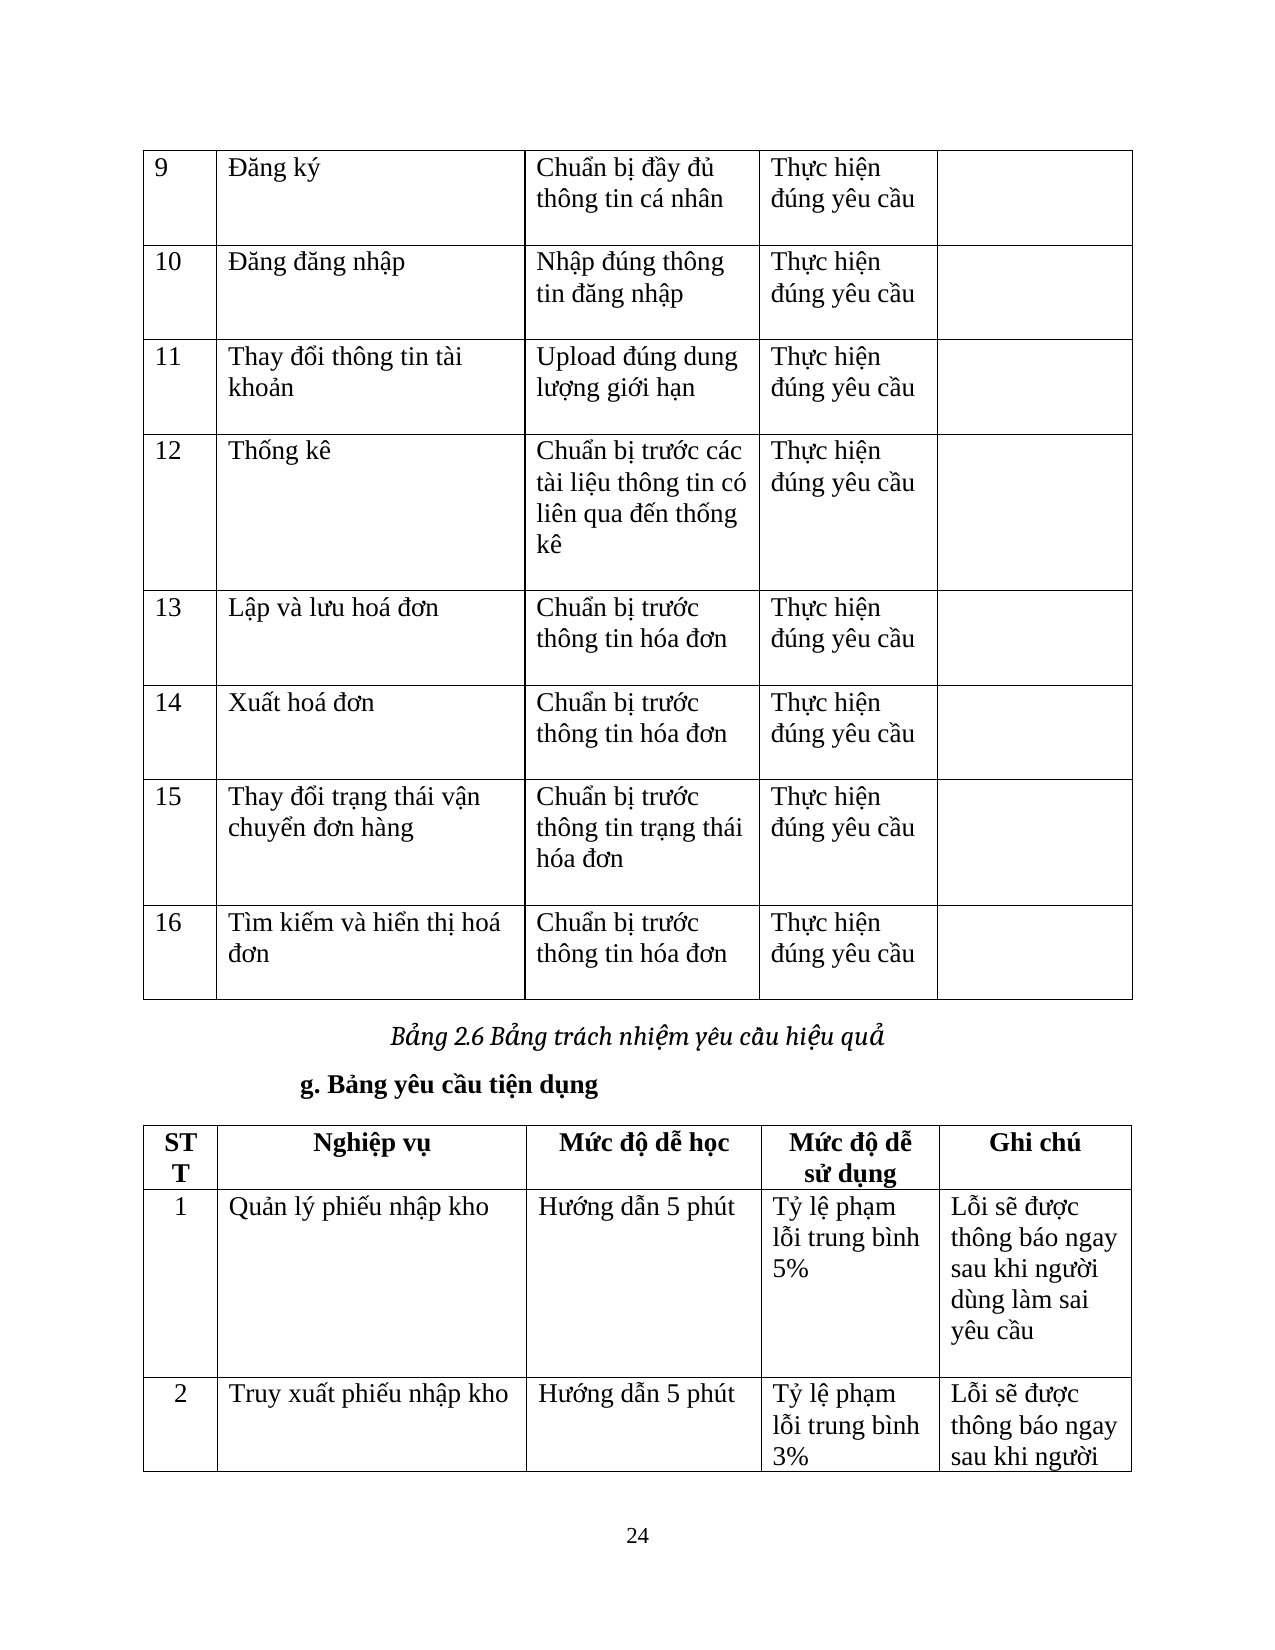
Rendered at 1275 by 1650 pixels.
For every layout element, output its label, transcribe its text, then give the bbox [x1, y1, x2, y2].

table_cell 13 [144, 591, 216, 685]
table_cell Xuất hoá đơn [217, 686, 524, 779]
table_cell [938, 591, 1132, 685]
table_cell [938, 780, 1132, 905]
table_cell Thực hiện đúng yêu cầu [760, 151, 937, 244]
table_cell Upload đúng dung lượng giới hạn [526, 340, 759, 433]
table_cell 16 [144, 906, 216, 999]
table_cell 11 [144, 340, 216, 433]
table_cell Tỷ lệ phạm lỗi trung bình 5% [762, 1190, 939, 1377]
table_cell Quản lý phiếu nhập kho [218, 1190, 526, 1377]
table_cell [938, 686, 1132, 779]
table_cell Thực hiện đúng yêu cầu [760, 246, 937, 339]
table_cell 14 [144, 686, 216, 779]
table_cell 9 [144, 151, 216, 244]
table_cell [938, 246, 1132, 339]
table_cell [940, 1378, 1131, 1471]
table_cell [940, 1190, 1131, 1377]
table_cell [762, 1378, 939, 1471]
table_cell Thay đổi thông tin tài khoản [217, 340, 524, 433]
table_cell 15 [144, 780, 216, 905]
table_cell Đăng đăng nhập [217, 246, 524, 339]
table_cell Hướng dẫn 5 phút [527, 1378, 761, 1471]
table_cell Nhập đúng thông tin đăng nhập [526, 246, 759, 339]
subtitle Bảng 2.6 Bảng trách nhiệm yêu cầu hiệu quả [150, 1021, 1125, 1052]
table_cell Hướng dẫn 5 phút [527, 1190, 761, 1377]
table_cell [938, 151, 1132, 244]
table_cell Chuẩn bị trước thông tin hóa đơn [526, 686, 759, 779]
table_cell Đăng ký [217, 151, 524, 244]
table_cell Chuẩn bị trước thông tin hóa đơn [526, 906, 759, 999]
table_cell Tìm kiếm và hiển thị hoá đơn [217, 906, 524, 999]
table_cell Thực hiện đúng yêu cầu [760, 591, 937, 685]
table_header Mức độ dễ sử dụng [762, 1126, 939, 1189]
subtitle g. Bảng yêu cầu tiện dụng [150, 1068, 1125, 1099]
table_cell Chuẩn bị trước các tài liệu thông tin có liên qua đến thống kê [526, 435, 759, 590]
table_cell Thực hiện đúng yêu cầu [760, 780, 937, 905]
table_header Nghiệp vụ [218, 1126, 526, 1189]
table_header Mức độ dễ học [527, 1126, 761, 1189]
table_cell Chuẩn bị trước thông tin hóa đơn [526, 591, 759, 685]
table_cell Lập và lưu hoá đơn [217, 591, 524, 685]
table_cell Chuẩn bị đầy đủ thông tin cá nhân [526, 151, 759, 244]
table_cell Thực hiện đúng yêu cầu [760, 686, 937, 779]
table_cell Thống kê [217, 435, 524, 590]
table_header Ghi chú [940, 1126, 1131, 1189]
table_cell Thay đổi trạng thái vận chuyển đơn hàng [217, 780, 524, 905]
table_cell [938, 435, 1132, 590]
table_cell 1 [144, 1190, 217, 1377]
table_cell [218, 1378, 526, 1471]
table_cell 10 [144, 246, 216, 339]
table_header STT [144, 1126, 217, 1189]
table_cell Chuẩn bị trước thông tin trạng thái hóa đơn [526, 780, 759, 905]
table_cell Thực hiện đúng yêu cầu [760, 435, 937, 590]
table_cell 2 [144, 1378, 217, 1471]
table_cell [938, 340, 1132, 433]
table_cell Thực hiện đúng yêu cầu [760, 906, 937, 999]
table_cell Thực hiện đúng yêu cầu [760, 340, 937, 433]
table_cell [938, 906, 1132, 999]
table_cell 12 [144, 435, 216, 590]
